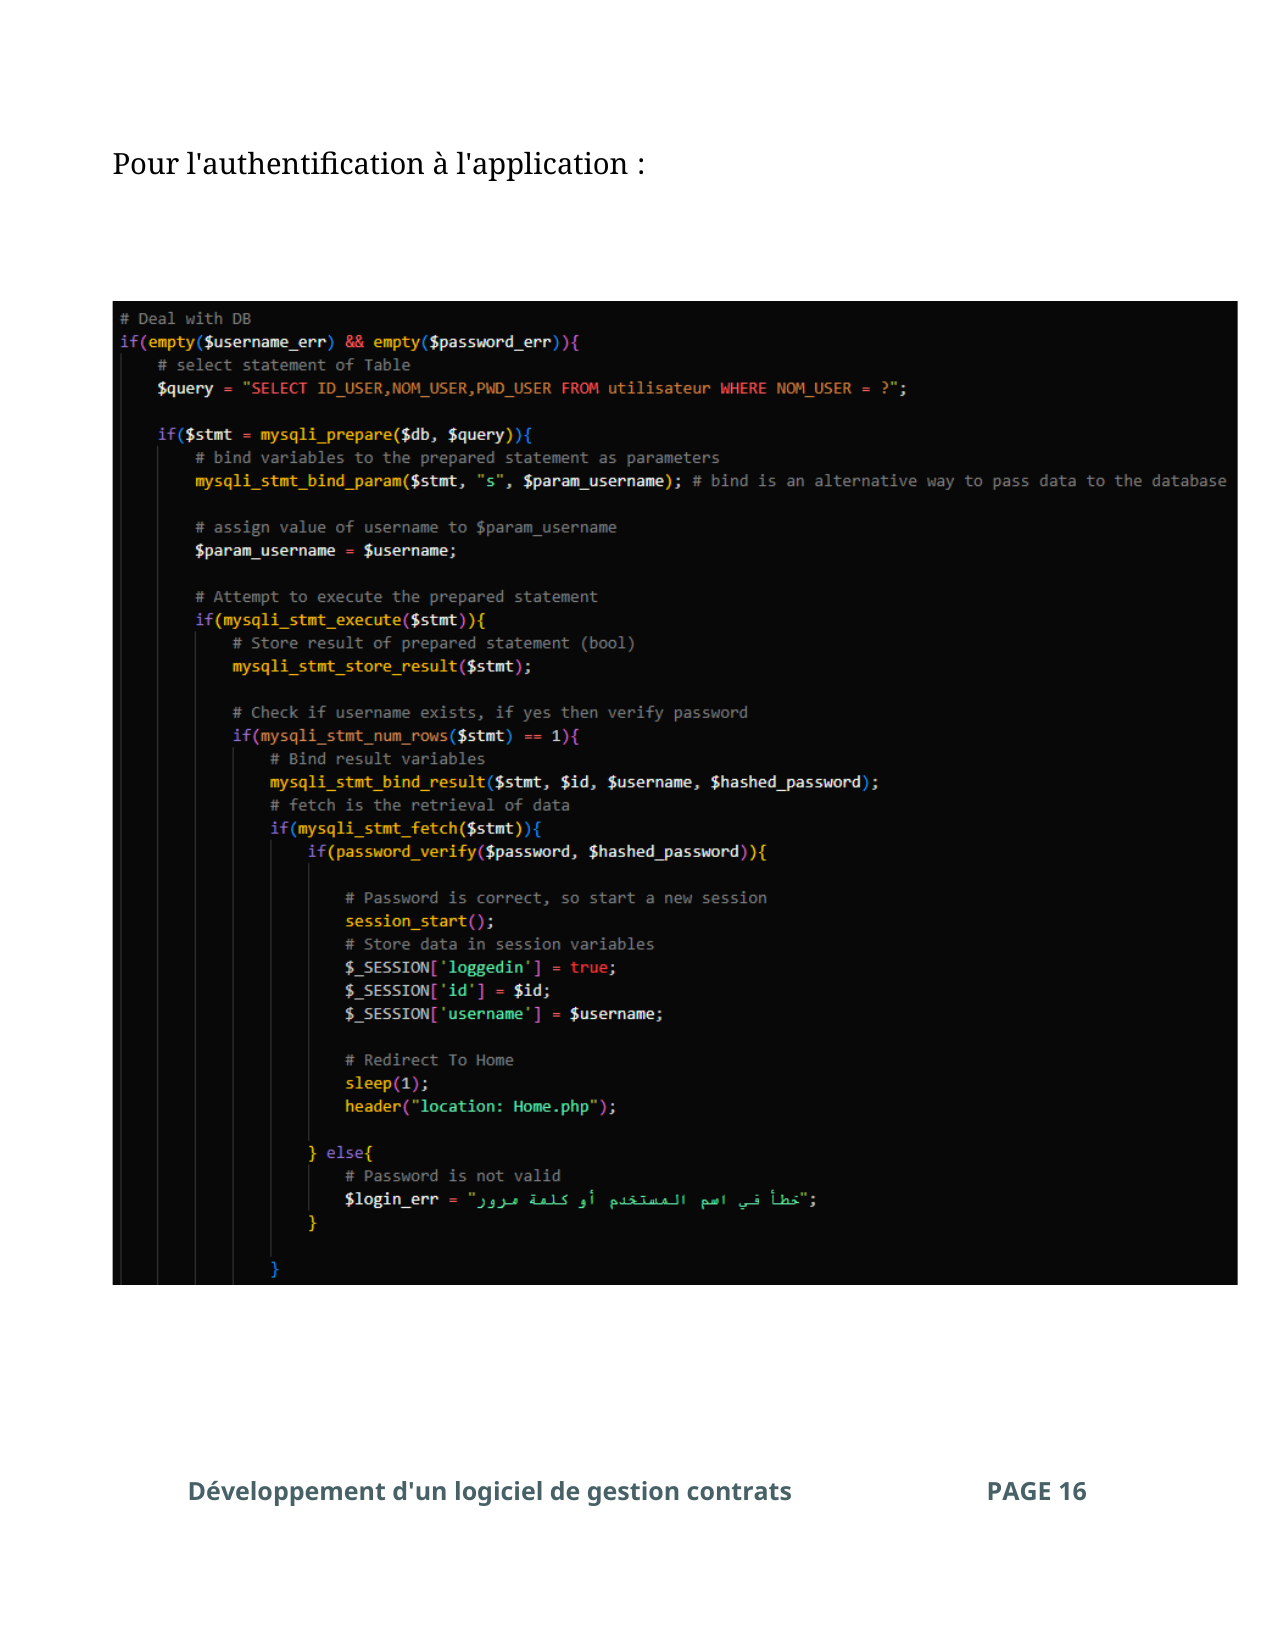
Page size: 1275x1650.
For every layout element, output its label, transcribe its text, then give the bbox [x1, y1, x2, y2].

picture [112, 301, 1238, 1285]
text Pour l'authentification à l'application : [75, 143, 1200, 183]
